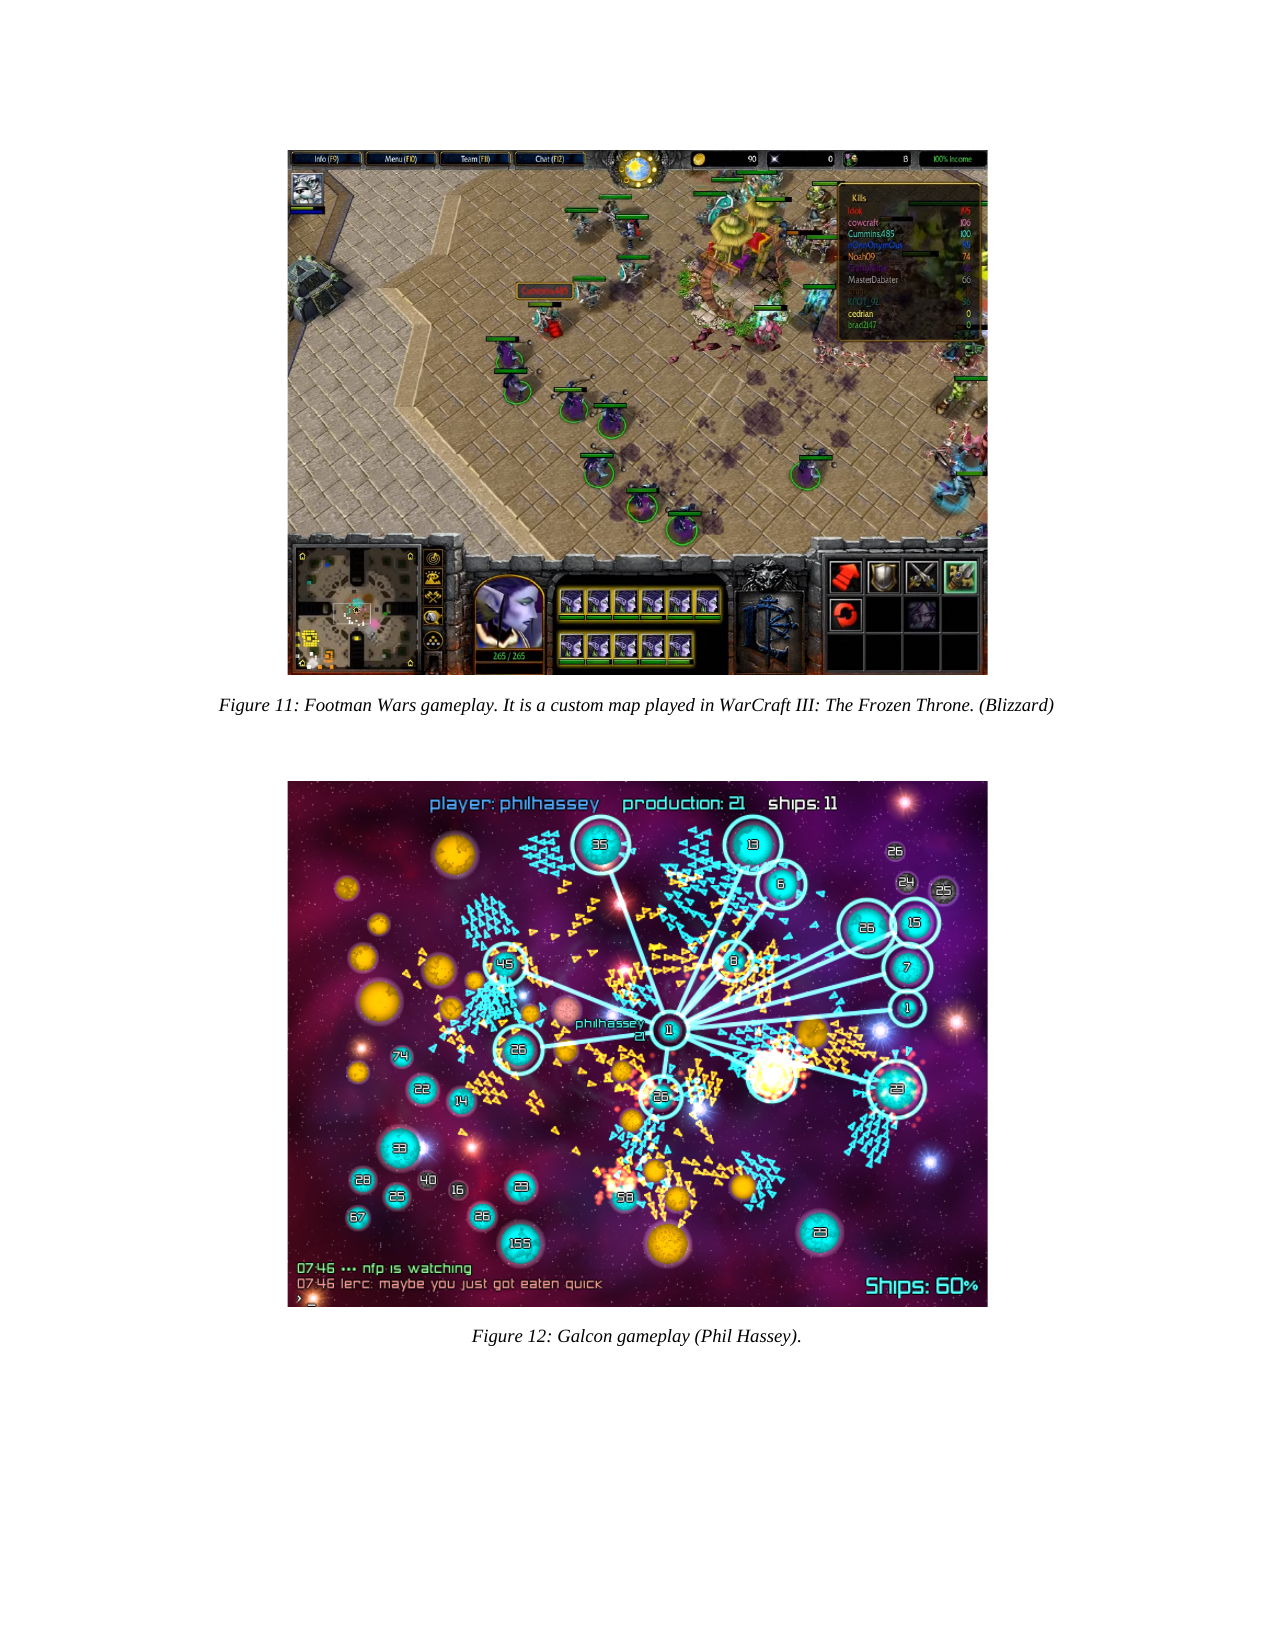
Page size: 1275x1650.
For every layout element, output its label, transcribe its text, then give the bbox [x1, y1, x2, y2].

text Figure 12: Galcon gameplay (Phil Hassey). [150, 1325, 1125, 1347]
picture [287, 150, 988, 675]
picture [287, 781, 988, 1307]
text Figure 11: Footman Wars gameplay. It is a custom map played in WarCraft III: The Frozen Throne. (Blizzard) [150, 694, 1125, 715]
